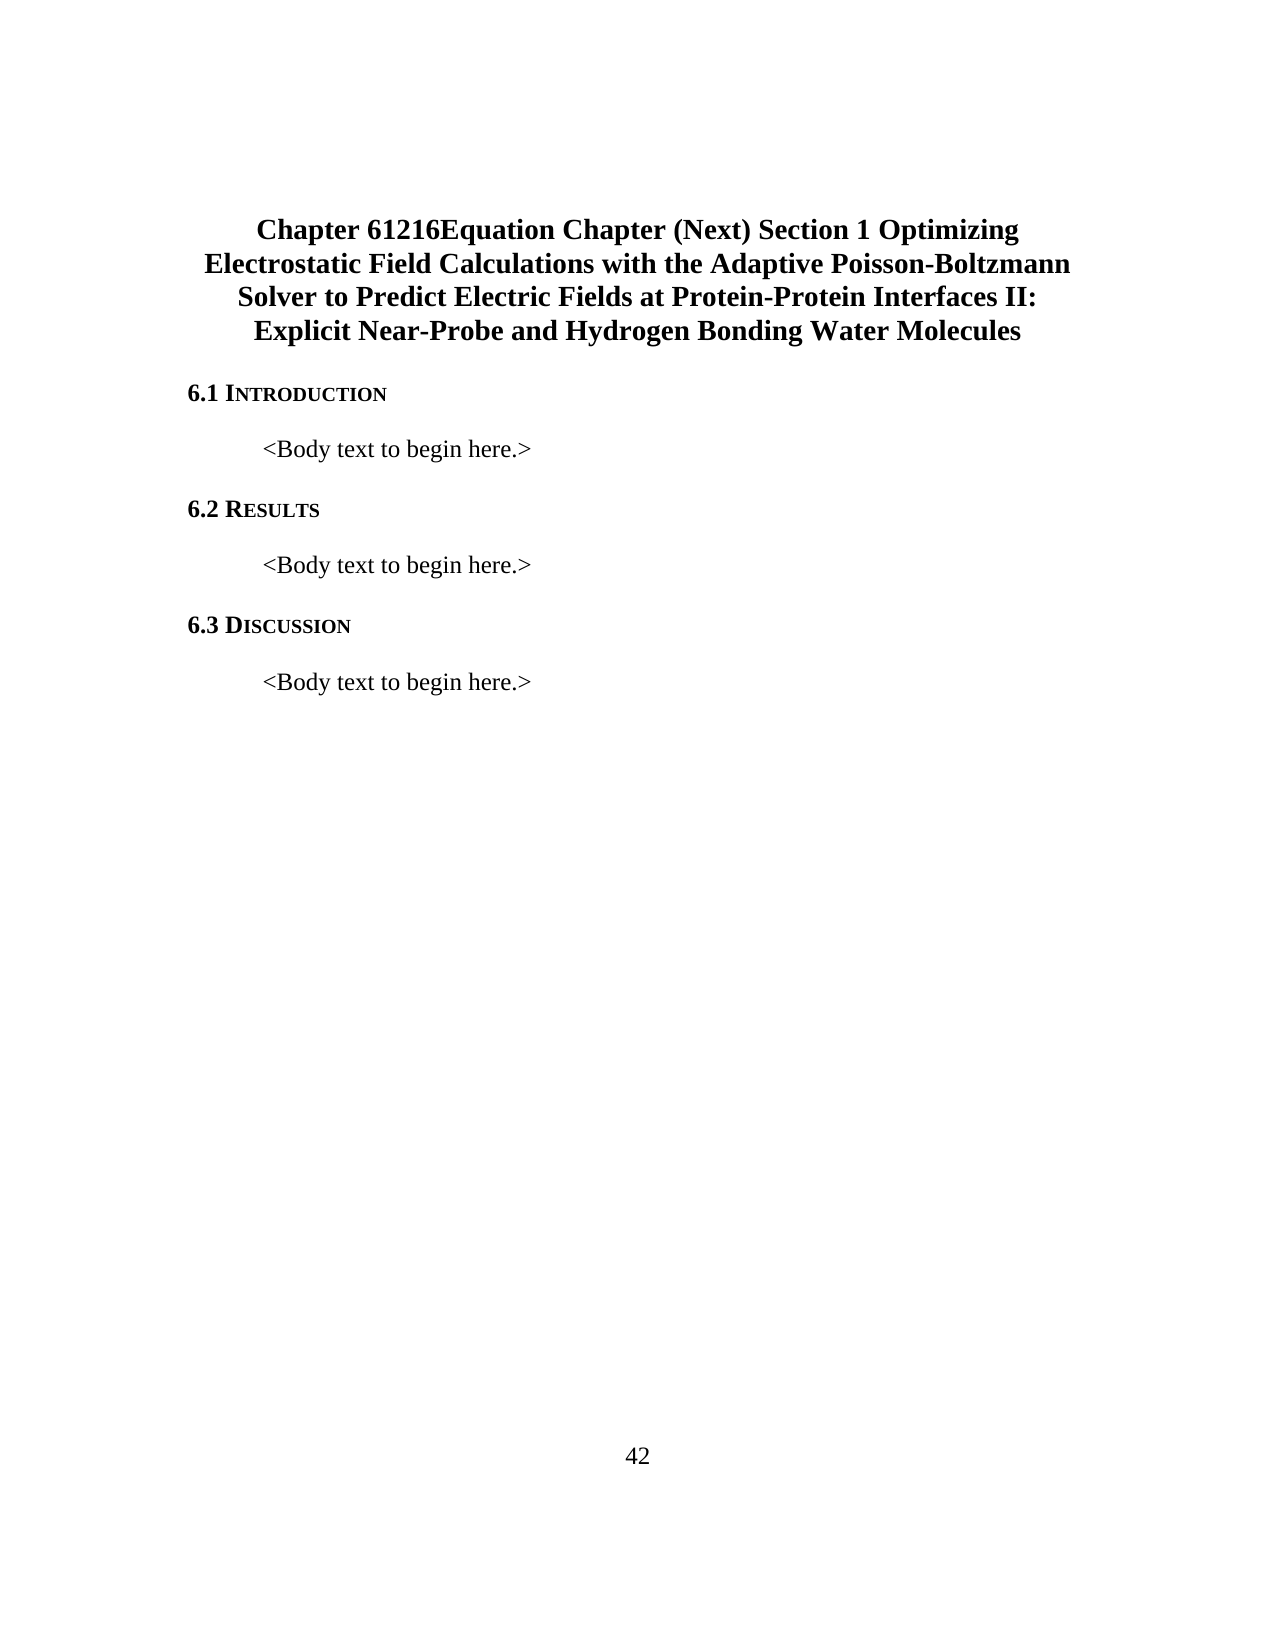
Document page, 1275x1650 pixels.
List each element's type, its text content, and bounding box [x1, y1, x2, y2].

subtitle Results [187, 494, 1087, 523]
text <Body text to begin here.> [187, 645, 1087, 695]
text <Body text to begin here.> [187, 413, 1087, 463]
subtitle Introduction [187, 378, 1087, 407]
text <Body text to begin here.> [187, 529, 1087, 579]
subtitle Optimizing Electrostatic Field Calculations with the Adaptive Poisson-Boltzmann Solver to Predict Electric Fields at Protein-Protein Interfaces II: Explicit Near-Probe and Hydrogen Bonding Water Molecules [187, 212, 1087, 347]
subtitle Discussion [187, 610, 1087, 639]
